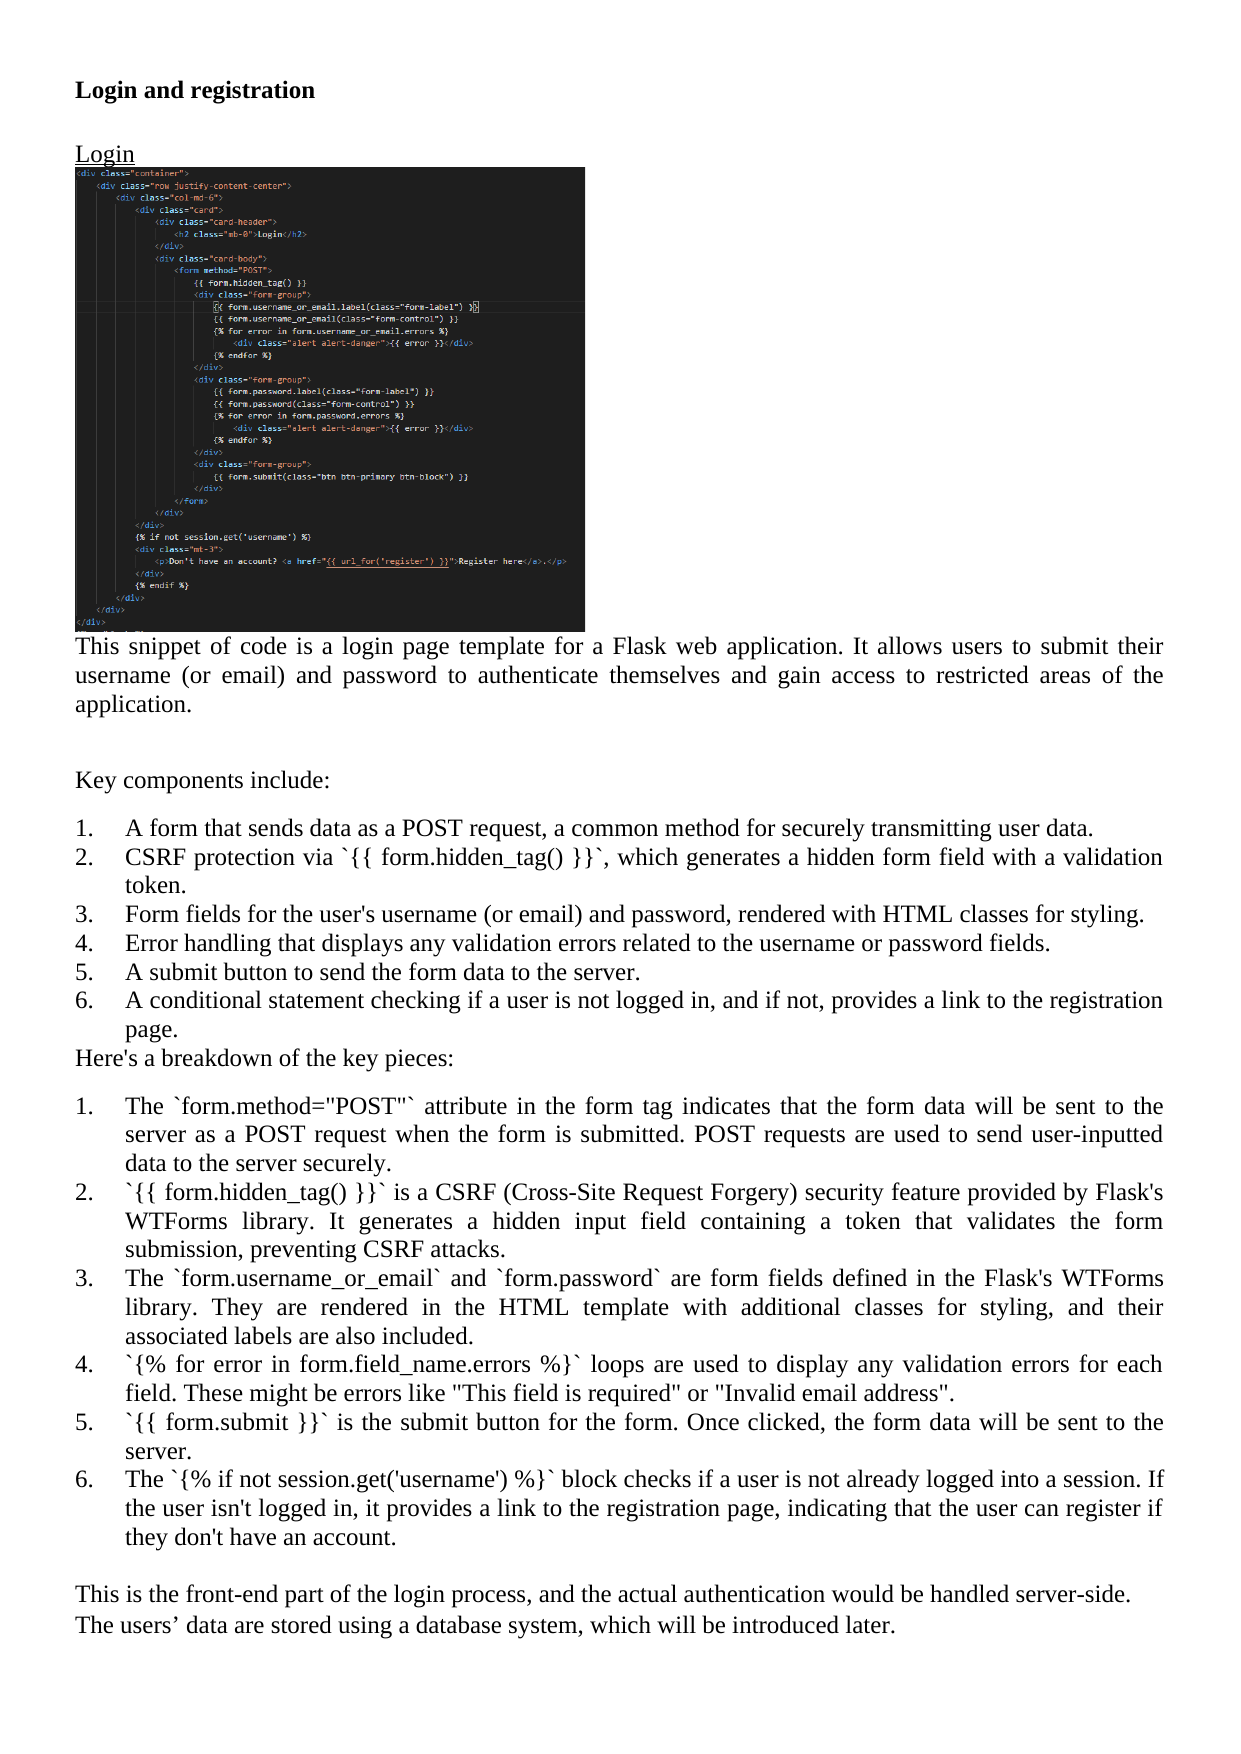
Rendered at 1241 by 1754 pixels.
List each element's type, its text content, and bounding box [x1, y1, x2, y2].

list `{% for error in form.field_name.errors %}` loops are used to display any validation errors for each field. These might be errors like "This field is required" or "Invalid email address". [75, 1349, 1165, 1407]
list The `form.username_or_email` and `form.password` are form fields defined in the Flask's WTForms library. They are rendered in the HTML template with additional classes for styling, and their associated labels are also included. [75, 1263, 1165, 1349]
list `{{ form.submit }}` is the submit button for the form. Once clicked, the form data will be sent to the server. [75, 1407, 1165, 1464]
list Error handling that displays any validation errors related to the username or password fields. [75, 928, 1165, 957]
text This snippet of code is a login page template for a Flask web application. It allows users to submit their username (or email) and password to authenticate themselves and gain access to restricted areas of the application. [75, 631, 1165, 718]
list Form fields for the user's username (or email) and password, rendered with HTML classes for styling. [75, 899, 1165, 928]
list A form that sends data as a POST request, a common method for securely transmitting user data. [75, 813, 1165, 842]
list A submit button to send the form data to the server. [75, 957, 1165, 986]
list A conditional statement checking if a user is not logged in, and if not, provides a link to the registration page. [75, 986, 1165, 1043]
list CSRF protection via `{{ form.hidden_tag() }}`, which generates a hidden form field with a validation token. [75, 842, 1165, 899]
subtitle Login and registration [75, 75, 1165, 104]
text Login [75, 139, 1165, 167]
list `{{ form.hidden_tag() }}` is a CSRF (Cross-Site Request Forgery) security feature provided by Flask's WTForms library. It generates a hidden input field containing a token that validates the form submission, preventing CSRF attacks. [75, 1177, 1165, 1263]
text This is the front-end part of the login process, and the actual authentication would be handled server-side. The users’ data are stored using a database system, which will be introduced later. [75, 1579, 1165, 1639]
text Here's a breakdown of the key pieces: [75, 1043, 1165, 1072]
list The `{% if not session.get('username') %}` block checks if a user is not already logged into a session. If the user isn't logged in, it provides a link to the registration page, indicating that the user can register if they don't have an account. [75, 1464, 1165, 1551]
text Key components include: [75, 765, 1165, 794]
list The `form.method="POST"` attribute in the form tag indicates that the form data will be sent to the server as a POST request when the form is submitted. POST requests are used to send user-inputted data to the server securely. [75, 1091, 1165, 1177]
picture [75, 167, 586, 632]
